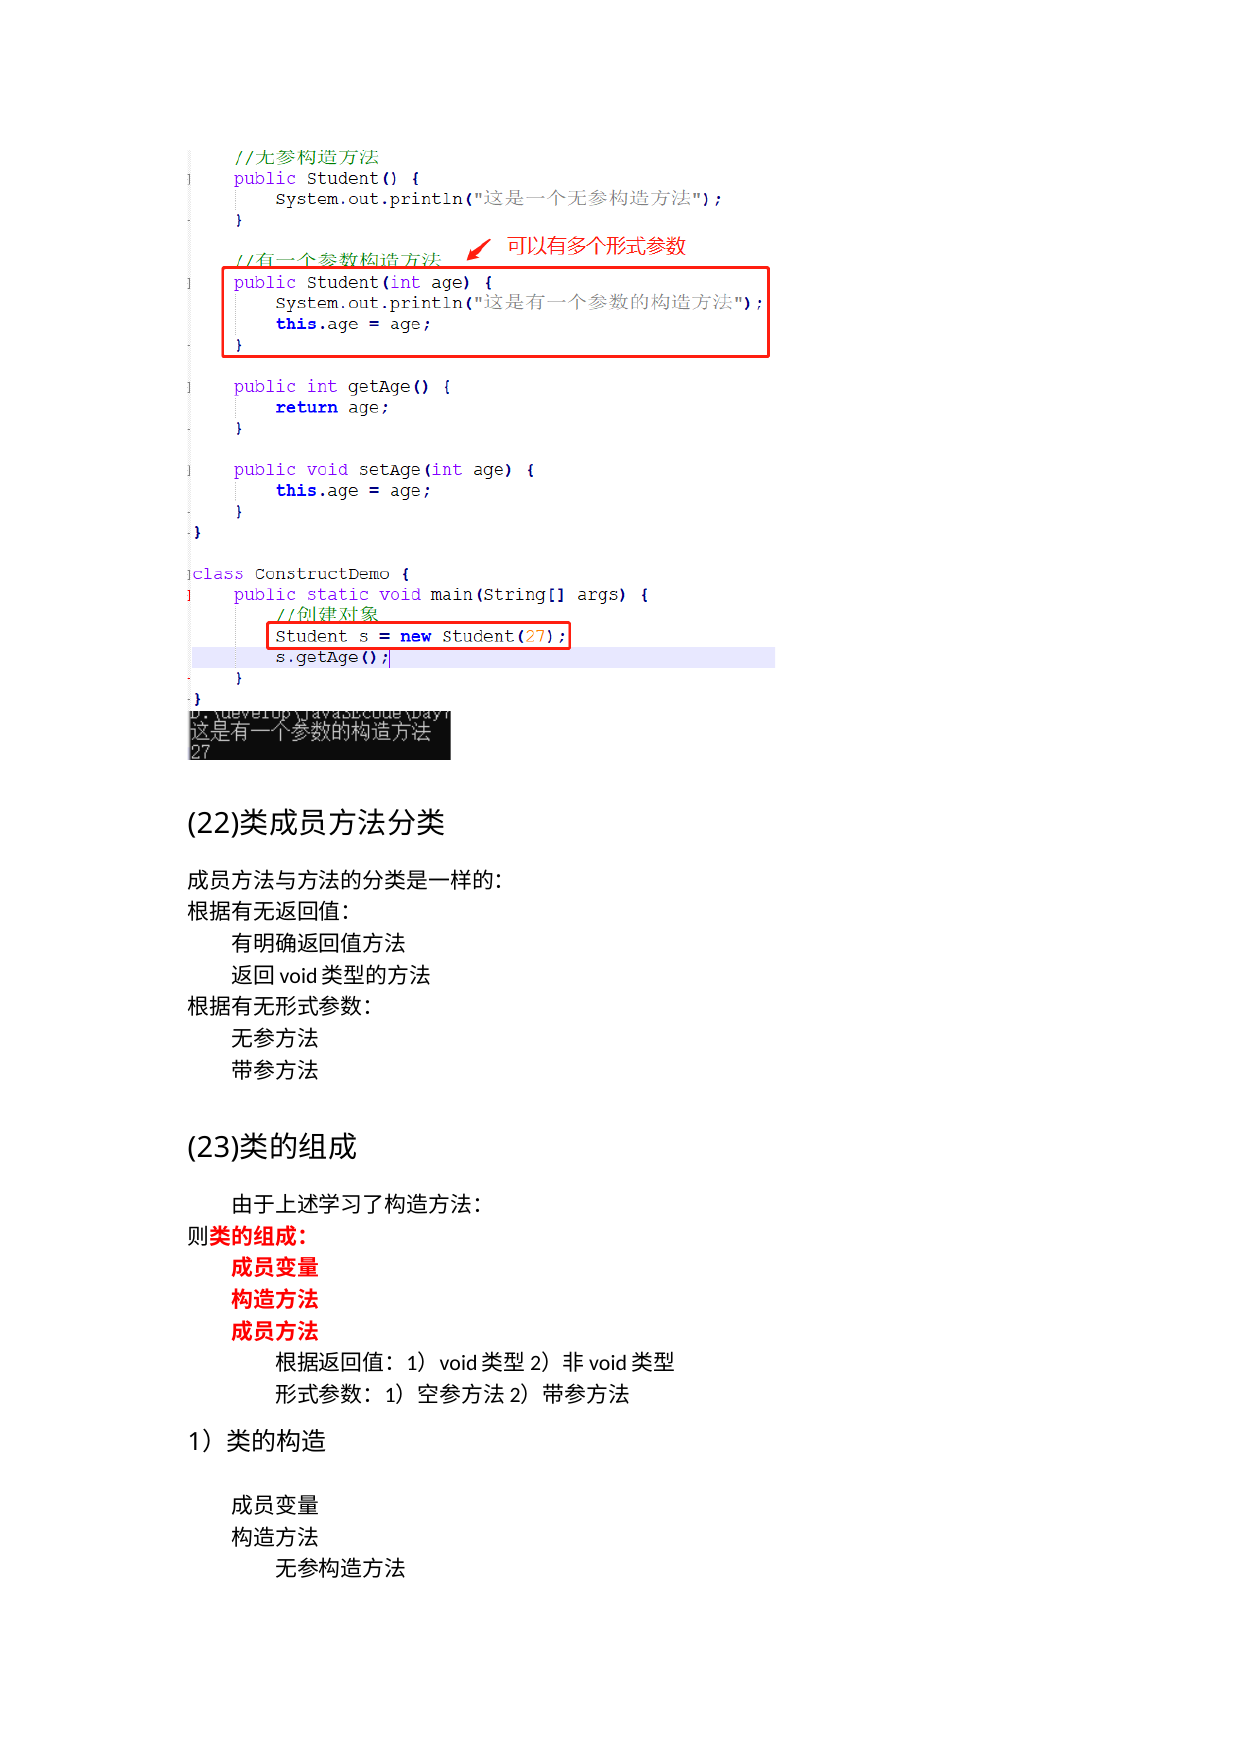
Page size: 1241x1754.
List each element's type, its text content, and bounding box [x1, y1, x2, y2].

text 成员方法 [187, 1314, 1053, 1345]
text 形式参数：1）空参方法2）带参方法 [187, 1377, 1053, 1409]
text 成员方法与方法的分类是一样的： [187, 863, 1053, 894]
text 成员变量 [187, 1250, 1053, 1282]
picture [187, 150, 775, 760]
text 由于上述学习了构造方法： [187, 1187, 1053, 1219]
text 无参方法 [187, 1021, 1053, 1053]
text 根据返回值：1）void类型2）非void类型 [187, 1345, 1053, 1377]
text 无参构造方法 [187, 1551, 1053, 1583]
text 返回void类型的方法 [187, 958, 1053, 989]
text 1）类的构造 [187, 1421, 1053, 1457]
text 有明确返回值方法 [187, 926, 1053, 958]
subtitle (23)类的组成 [187, 1123, 1053, 1166]
text 根据有无返回值： [187, 894, 1053, 926]
subtitle (22)类成员方法分类 [187, 799, 1053, 842]
text 构造方法 [187, 1282, 1053, 1314]
text 根据有无形式参数： [187, 989, 1053, 1021]
text 成员变量 [187, 1488, 1053, 1520]
text 则类的组成： [187, 1219, 1053, 1250]
text 构造方法 [187, 1520, 1053, 1551]
text 带参方法 [187, 1053, 1053, 1084]
